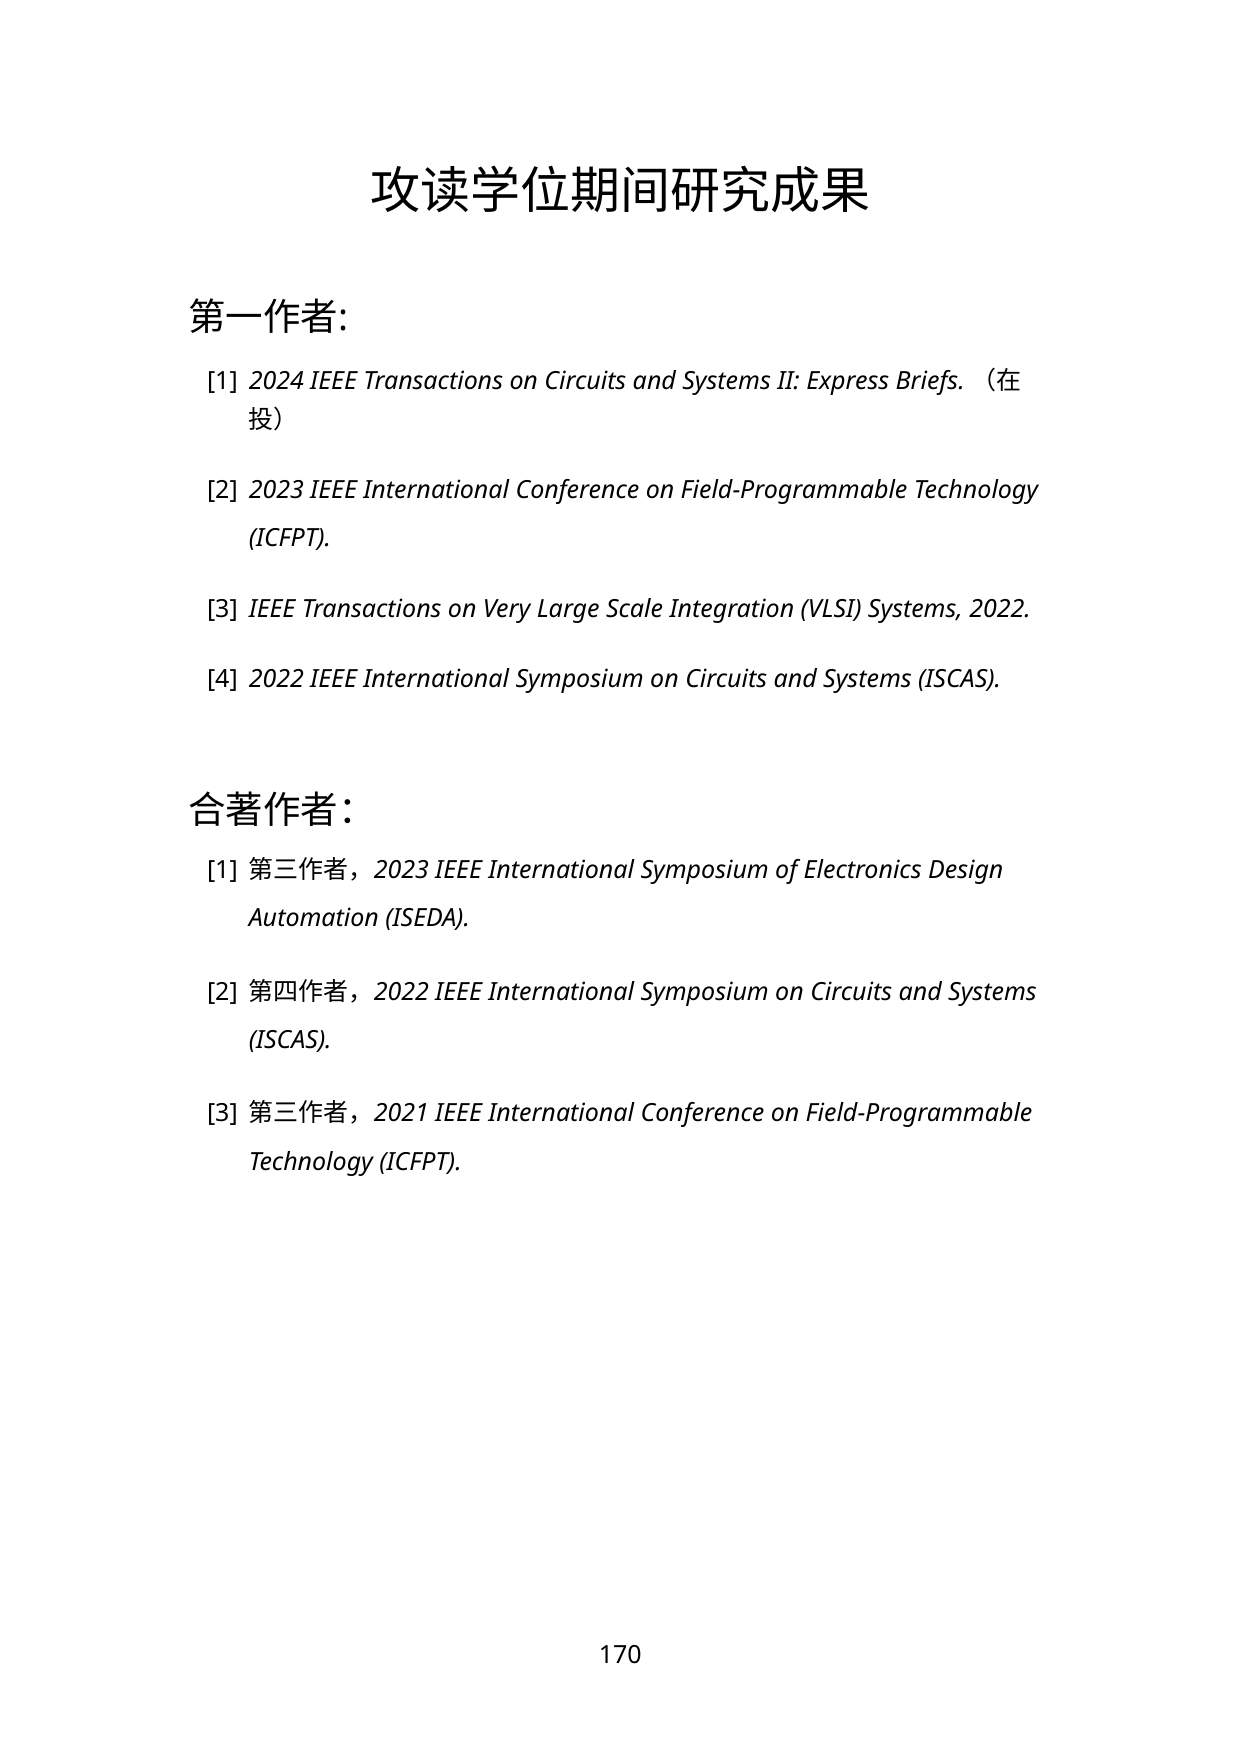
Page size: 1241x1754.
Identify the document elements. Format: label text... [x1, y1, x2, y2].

list 第三作者，2021 IEEE International Conference on Field-Programmable Technology (ICFPT). [207, 1093, 1052, 1177]
text 合著作者： [188, 780, 1052, 834]
list IEEE Transactions on Very Large Scale Integration (VLSI) Systems, 2022. [207, 591, 1052, 625]
list 第四作者，2022 IEEE International Symposium on Circuits and Systems (ISCAS). [207, 971, 1052, 1056]
text 第一作者: [188, 287, 1052, 342]
list 第三作者，2023 IEEE International Symposium of Electronics Design Automation (ISEDA). [207, 849, 1052, 934]
list 2022 IEEE International Symposium on Circuits and Systems (ISCAS). [207, 660, 1052, 694]
list 2023 IEEE International Conference on Field-Programmable Technology (ICFPT). [207, 471, 1052, 554]
list 2024 IEEE Transactions on Circuits and Systems II: Express Briefs. （在投） [207, 360, 1052, 436]
text 攻读学位期间研究成果 [188, 150, 1052, 222]
